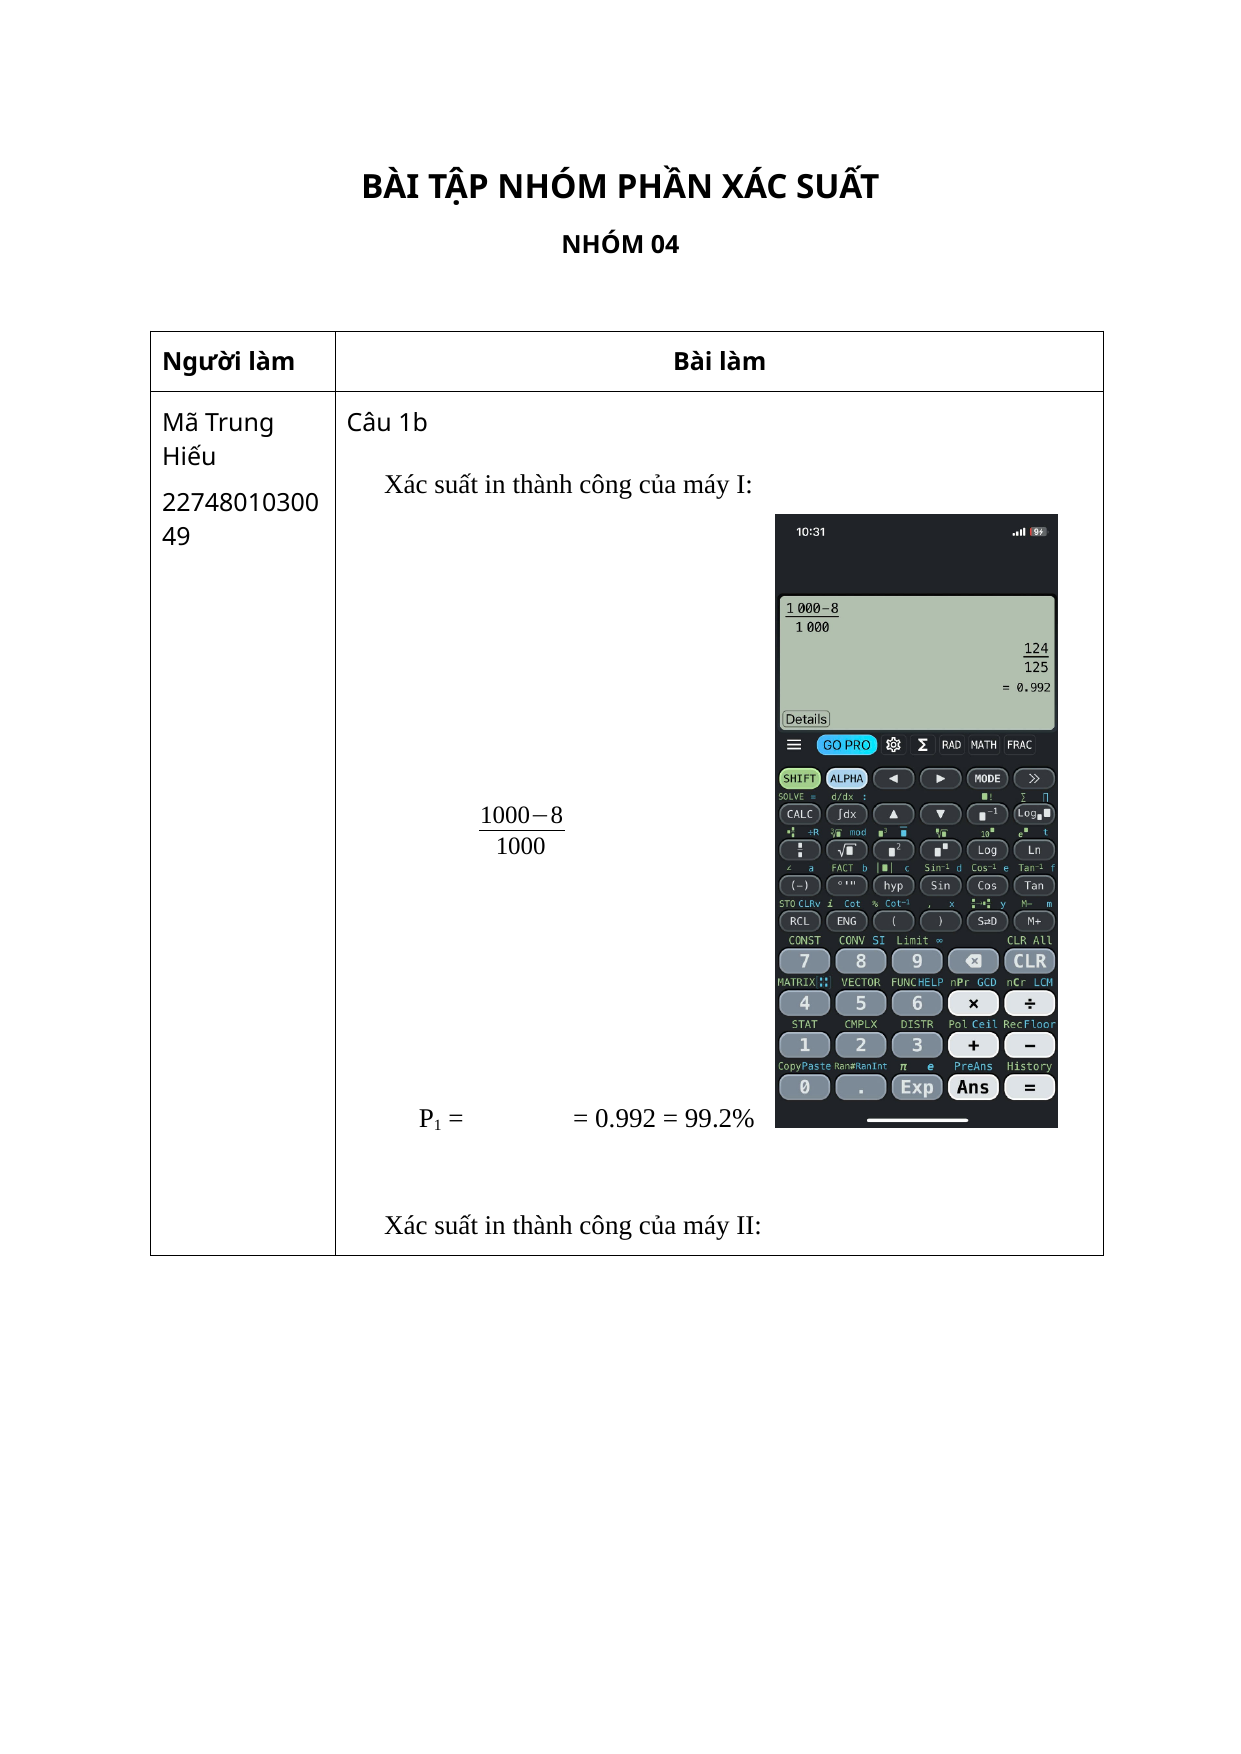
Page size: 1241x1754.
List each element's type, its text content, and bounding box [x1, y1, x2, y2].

table_header Người làm [151, 332, 335, 391]
picture [775, 514, 1058, 1128]
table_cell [151, 392, 335, 1255]
table_header Bài làm [336, 332, 1103, 391]
text NHÓM 04 [150, 227, 1090, 261]
text BÀI TẬP NHÓM PHẦN XÁC SUẤT [150, 162, 1090, 208]
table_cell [336, 392, 1103, 1255]
